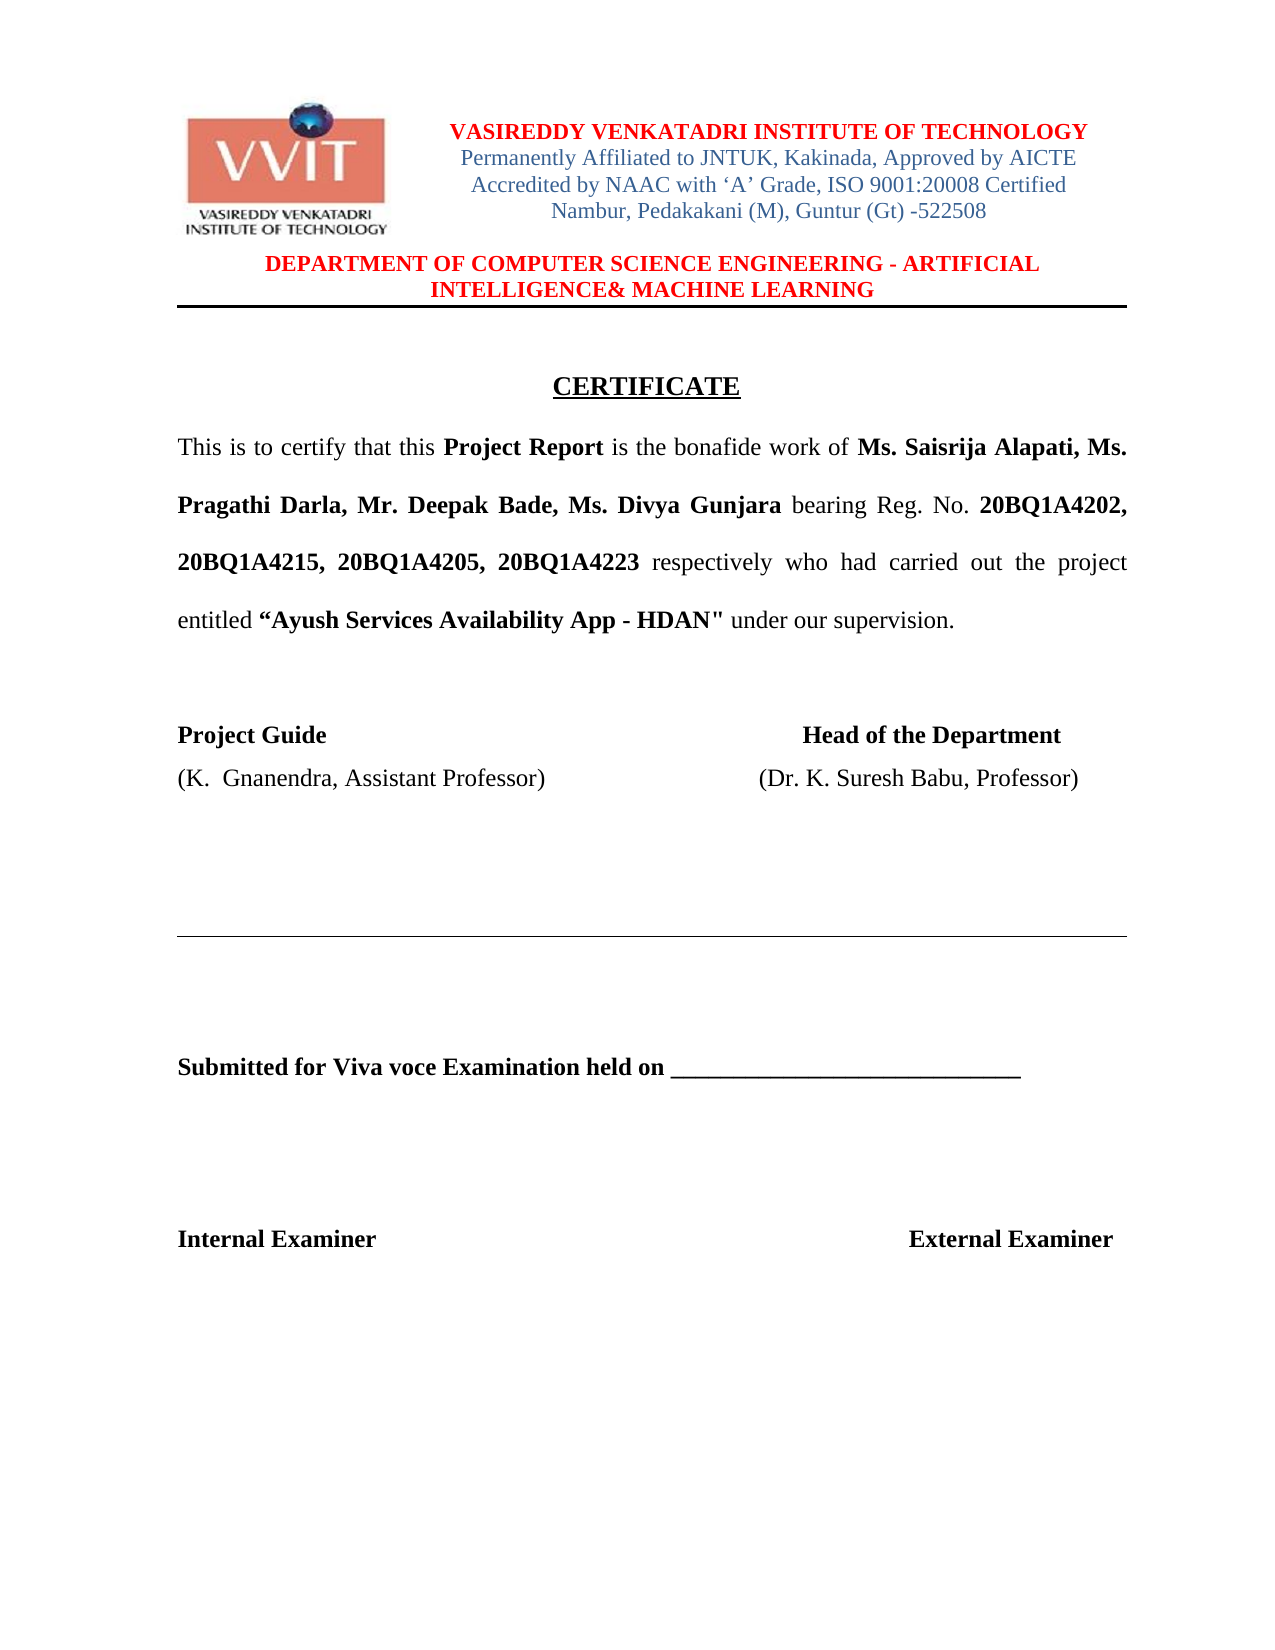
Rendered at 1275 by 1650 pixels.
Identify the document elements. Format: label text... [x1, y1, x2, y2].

text Permanently Affiliated to JNTUK, Kakinada, Approved by AICTE [392, 144, 1127, 171]
list Gnanendra, Assistant Professor) (Dr. K. Suresh Babu, Professor) [177, 763, 1127, 792]
text CERTIFICATE [477, 370, 1127, 401]
text VASIREDDY VENKATADRI INSTITUTE OF TECHNOLOGY [392, 118, 1127, 144]
text Submitted for Viva voce Examination held on ____________________________ [177, 1052, 1127, 1080]
picture [174, 93, 392, 234]
text Nambur, Pedakakani (M), Guntur (Gt) -522508 [392, 197, 1127, 223]
text Accredited by NAAC with ‘A’ Grade, ISO 9001:20008 Certified [392, 171, 1127, 197]
text Project Guide Head of the Department [177, 720, 1127, 749]
text This is to certify that this Project Report is the bonafide work of Ms. Saisrija Alapati, Ms. Pragathi Darla, Mr. Deepak Bade, Ms. Divya Gunjara bearing Reg. No. 20BQ1A4202, 20BQ1A4215, 20BQ1A4205, 20BQ1A4223 respectively who had carried out the project entitled “Ayush Services Availability App - HDAN" under our supervision. [177, 432, 1127, 634]
text Internal Examiner External Examiner [177, 1224, 1127, 1253]
text DEPARTMENT OF COMPUTER SCIENCE ENGINEERING - ARTIFICIAL INTELLIGENCE& MACHINE LEARNING [177, 250, 1127, 305]
